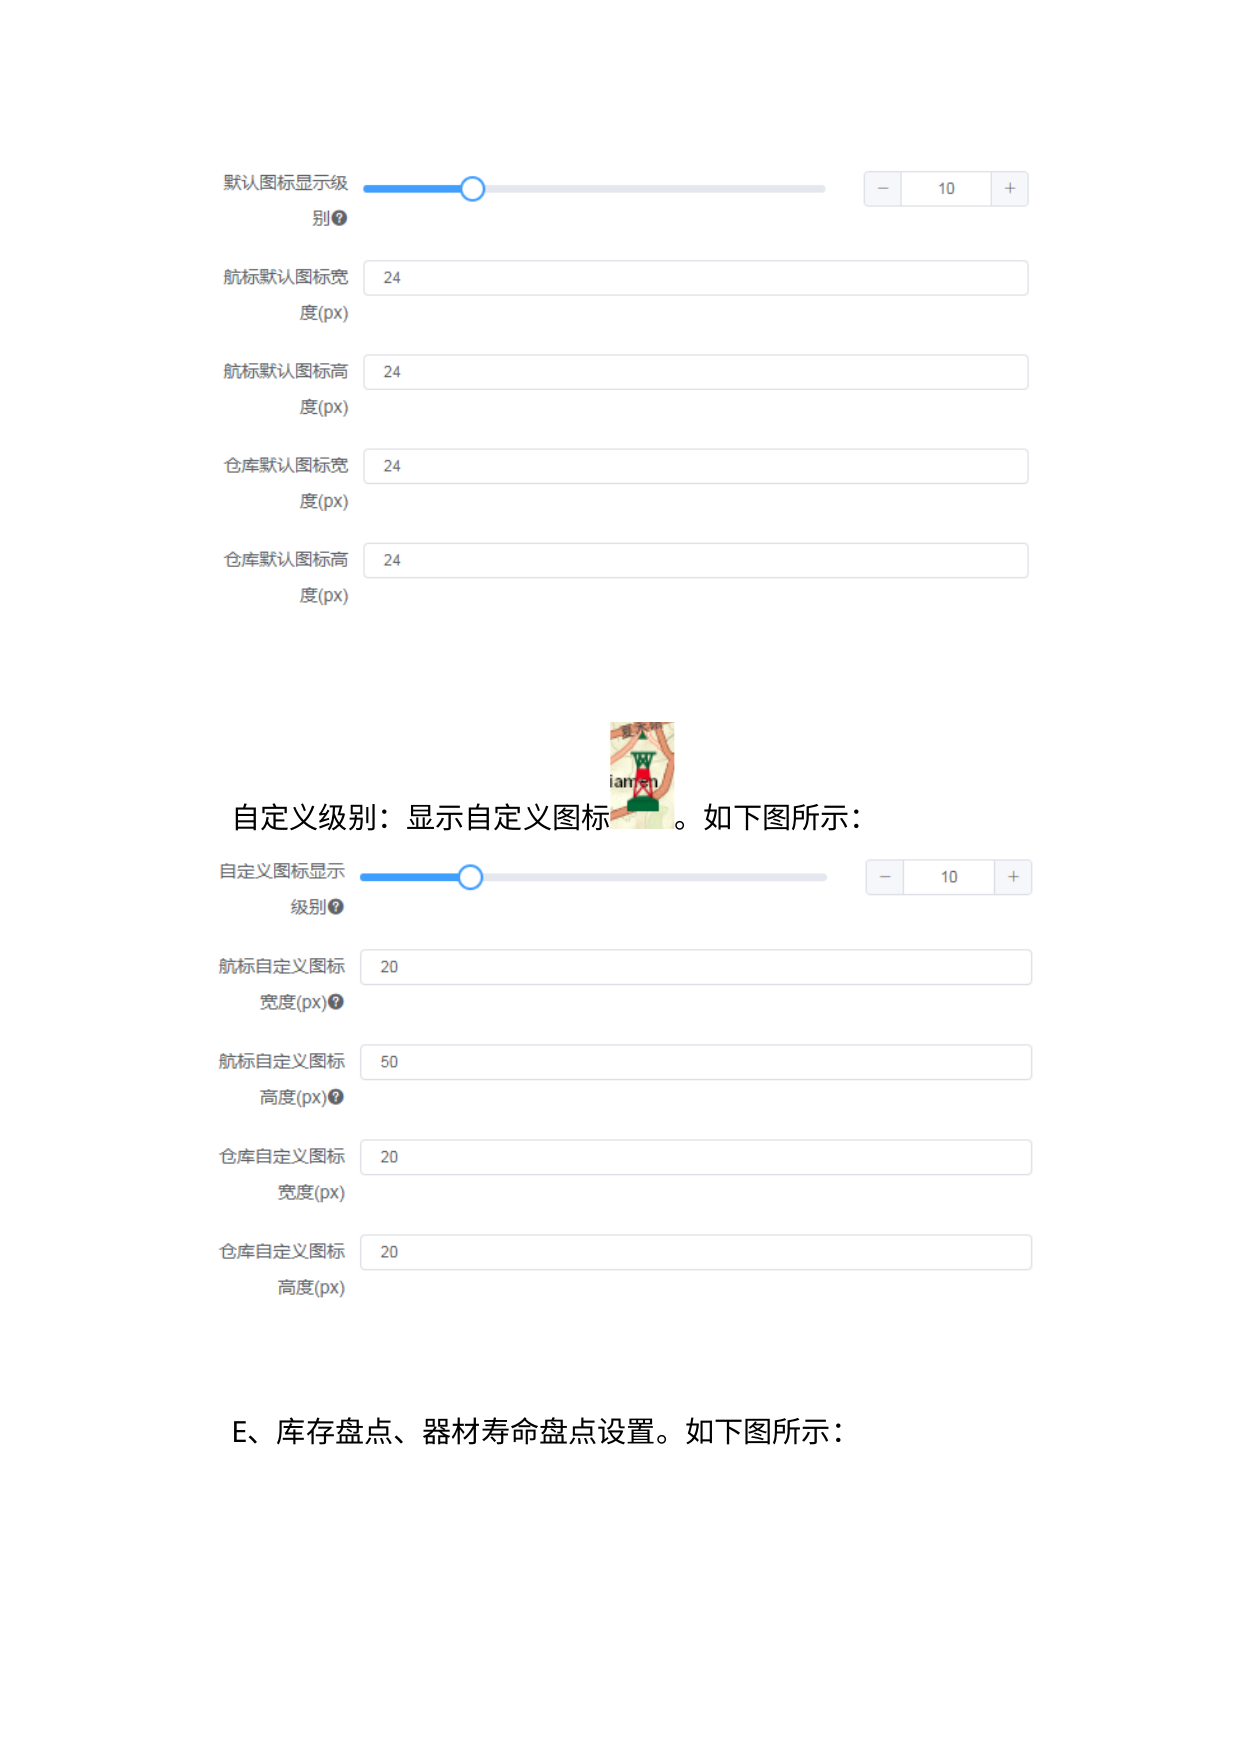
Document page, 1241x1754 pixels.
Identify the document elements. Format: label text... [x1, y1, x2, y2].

text 自定义级别：显示自定义图标。如下图所示： [187, 714, 1053, 844]
picture [610, 722, 675, 829]
picture [187, 844, 1053, 1309]
picture [187, 162, 1053, 623]
text E、库存盘点、器材寿命盘点设置。如下图所示： [187, 1397, 1053, 1462]
